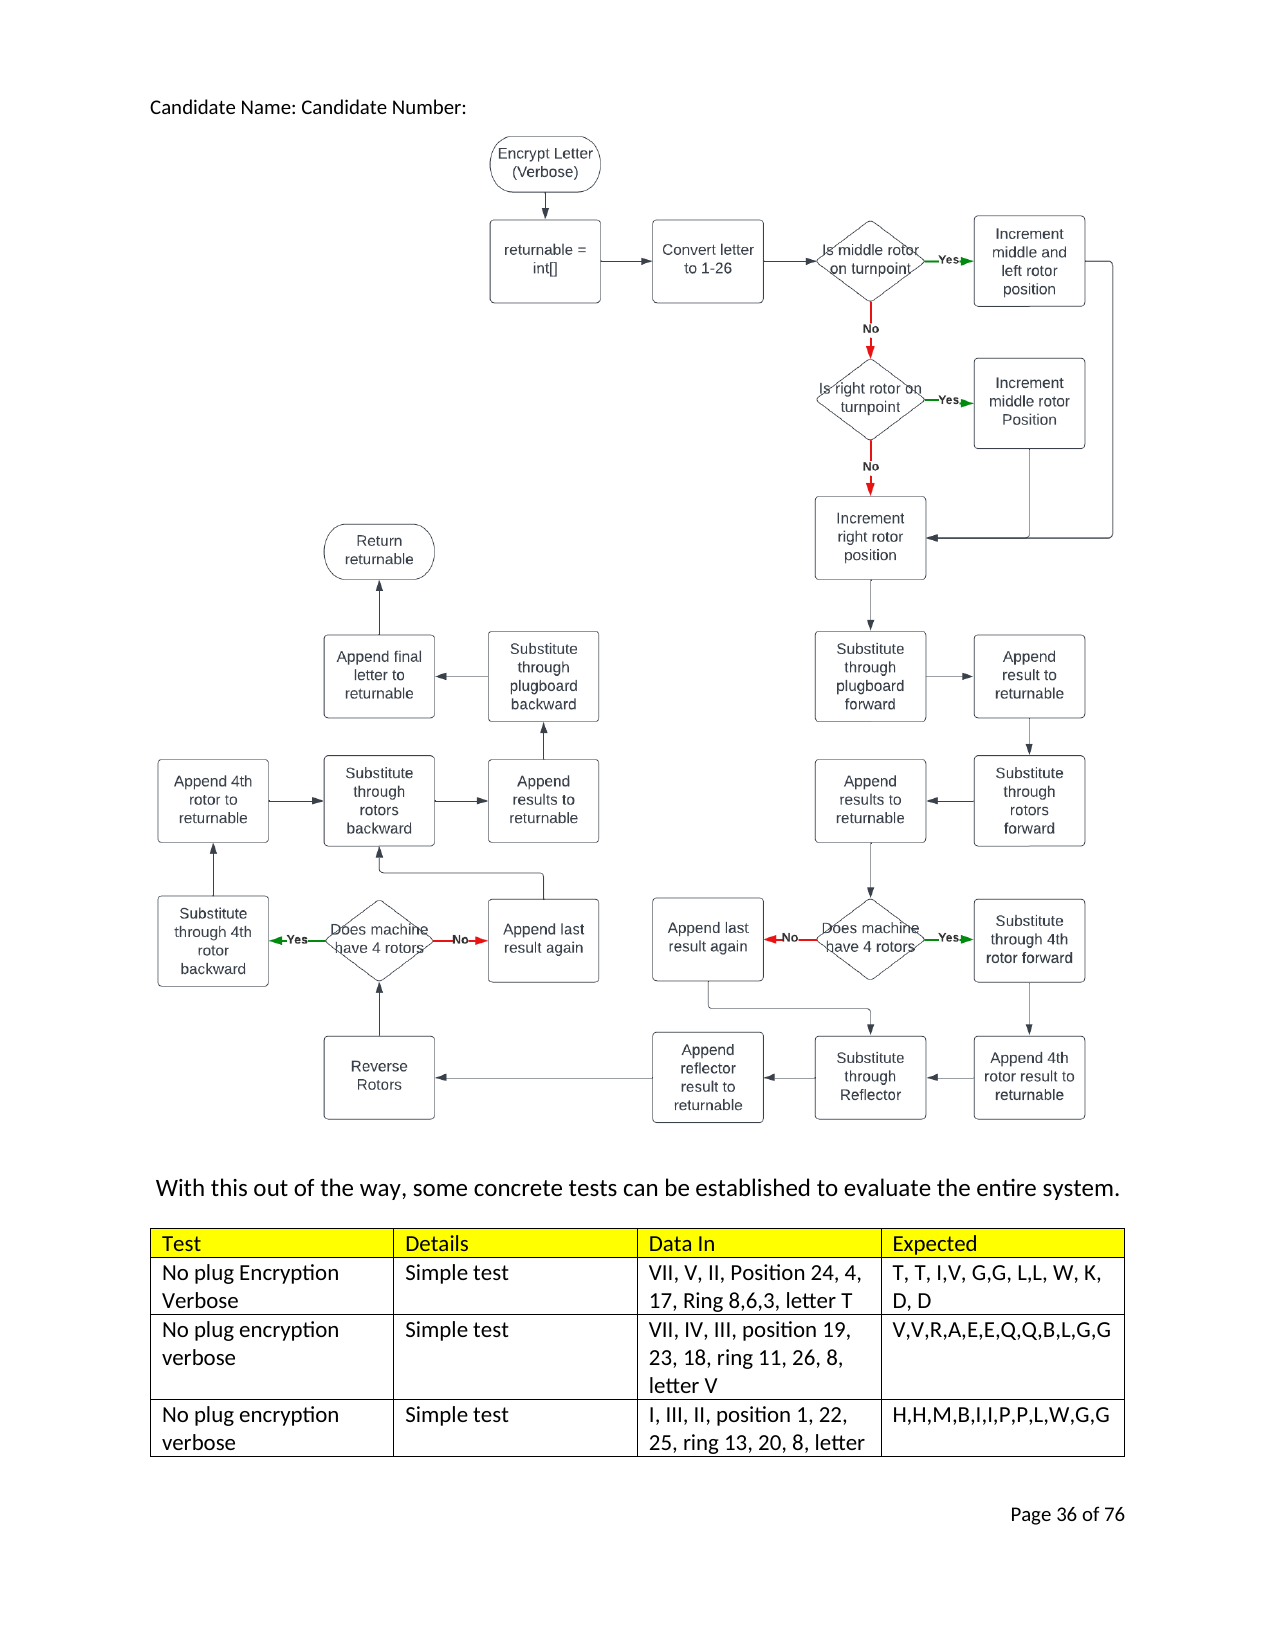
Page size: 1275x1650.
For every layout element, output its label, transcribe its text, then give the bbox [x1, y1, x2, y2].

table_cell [151, 1400, 393, 1456]
table_header Expected [882, 1229, 1124, 1257]
table_header Test [151, 1229, 393, 1257]
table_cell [638, 1400, 881, 1456]
table_cell Simple test [394, 1258, 637, 1314]
table_cell V,V,R,A,E,E,Q,Q,B,L,G,G [882, 1315, 1124, 1399]
table_header Details [394, 1229, 637, 1257]
table_cell No plug encryption verbose [151, 1315, 393, 1399]
text With this out of the way, some concrete tests can be established to evaluate the entire system. [150, 1172, 1125, 1203]
table_header Data In [638, 1229, 881, 1257]
picture [150, 120, 1125, 1148]
table_cell No plug Encryption Verbose [151, 1258, 393, 1314]
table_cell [882, 1400, 1124, 1456]
table_cell Simple test [394, 1315, 637, 1399]
table_cell VII, IV, III, position 19, 23, 18, ring 11, 26, 8, letter V [638, 1315, 881, 1399]
table_cell VII, V, II, Position 24, 4, 17, Ring 8,6,3, letter T [638, 1258, 881, 1314]
table_cell Simple test [394, 1400, 637, 1456]
table_cell T, T, I,V, G,G, L,L, W, K, D, D [882, 1258, 1124, 1314]
